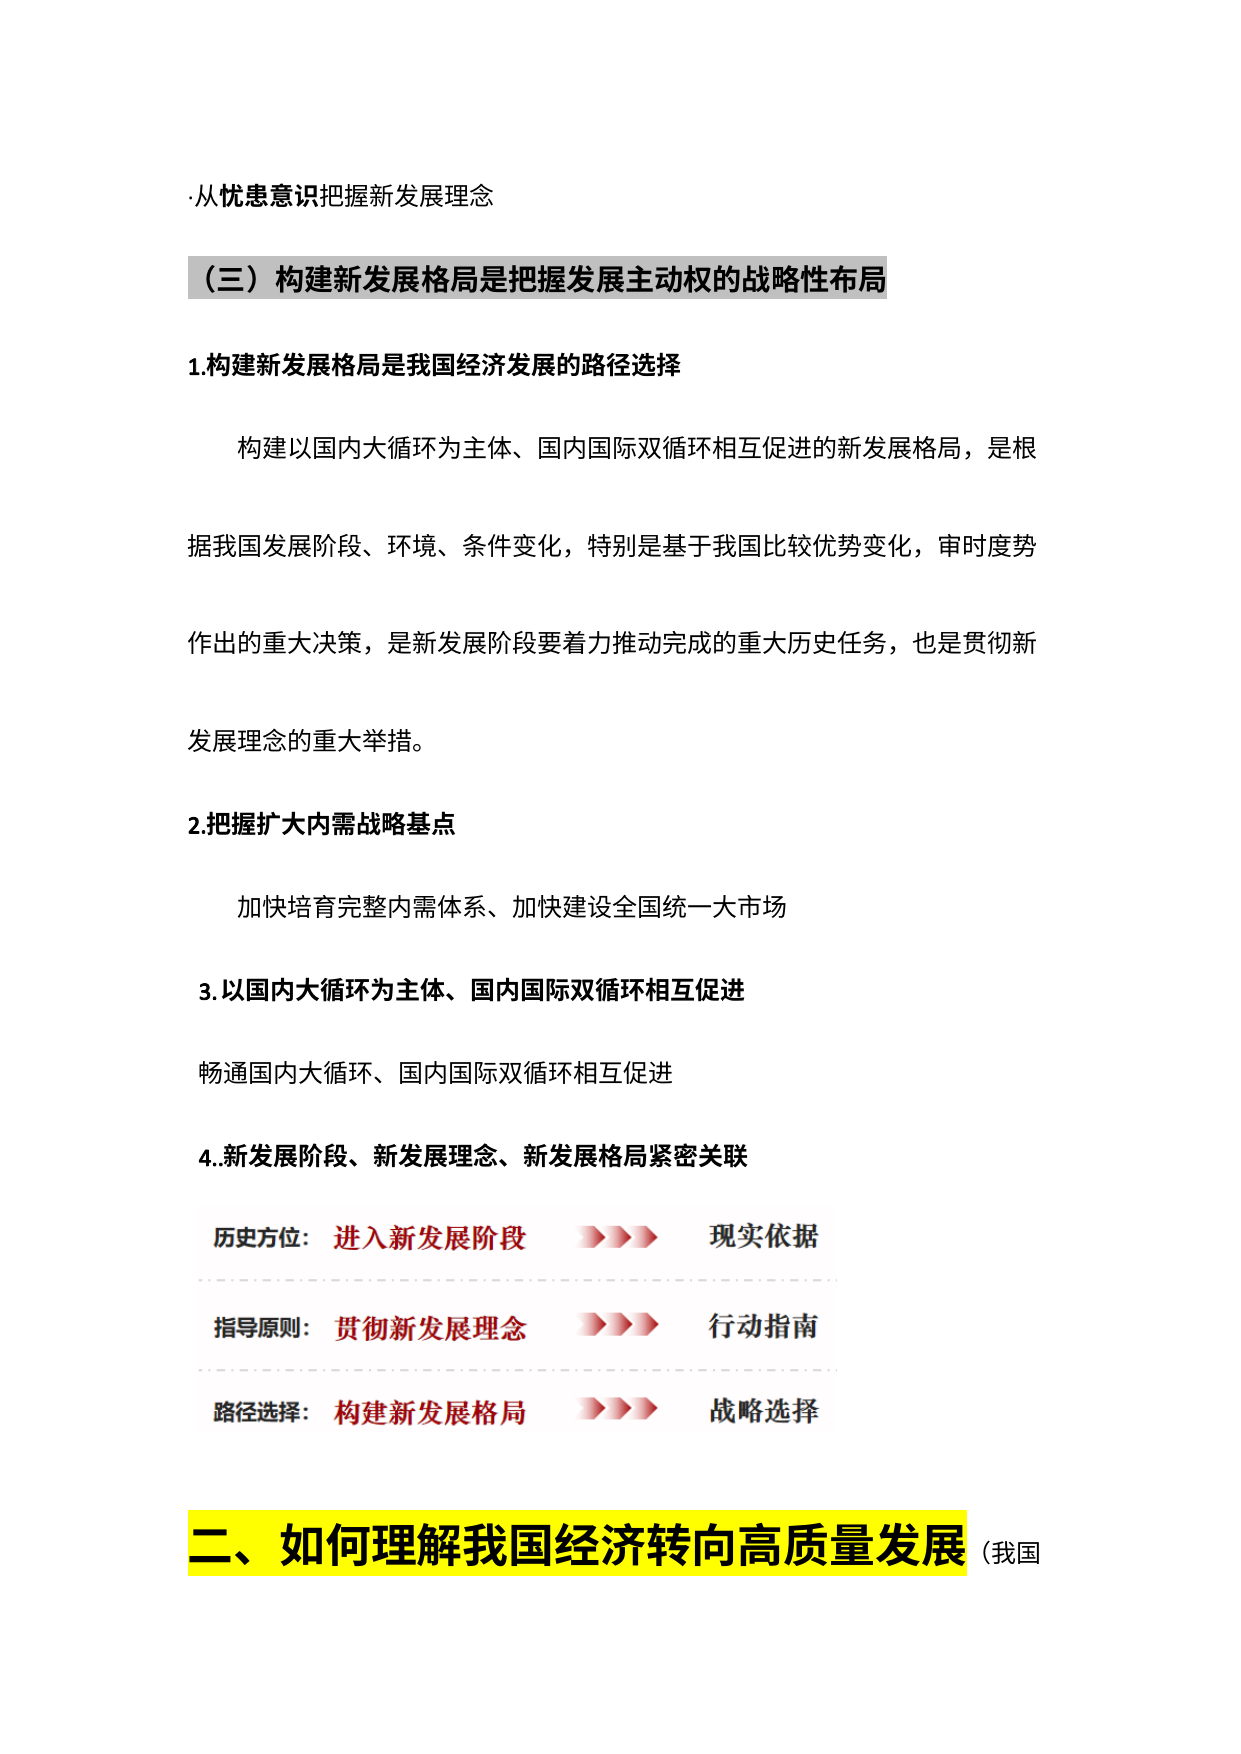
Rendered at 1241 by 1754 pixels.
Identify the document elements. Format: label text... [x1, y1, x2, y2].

list 4..新发展阶段、新发展理念、新发展格局紧密关联 [198, 1122, 1053, 1187]
list 畅通国内大循环、国内国际双循环相互促进 [198, 1039, 1053, 1104]
picture [198, 1206, 837, 1433]
list 2.把握扩大内需战略基点 [187, 790, 1053, 855]
list 1.构建新发展格局是我国经济发展的路径选择 [187, 331, 1053, 396]
list ·从忧患意识把握新发展理念 [187, 162, 1053, 227]
list 以国内大循环为主体、国内国际双循环相互促进 [198, 956, 1053, 1021]
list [187, 1494, 1053, 1592]
list （三）构建新发展格局是把握发展主动权的战略性布局 [187, 245, 1053, 310]
list 构建以国内大循环为主体、国内国际双循环相互促进的新发展格局，是根据我国发展阶段、环境、条件变化，特别是基于我国比较优势变化，审时度势作出的重大决策，是新发展阶段要着力推动完成的重大历史任务，也是贯彻新发展理念的重大举措。 [187, 414, 1053, 772]
list 加快培育完整内需体系、加快建设全国统一大市场 [187, 873, 1053, 938]
